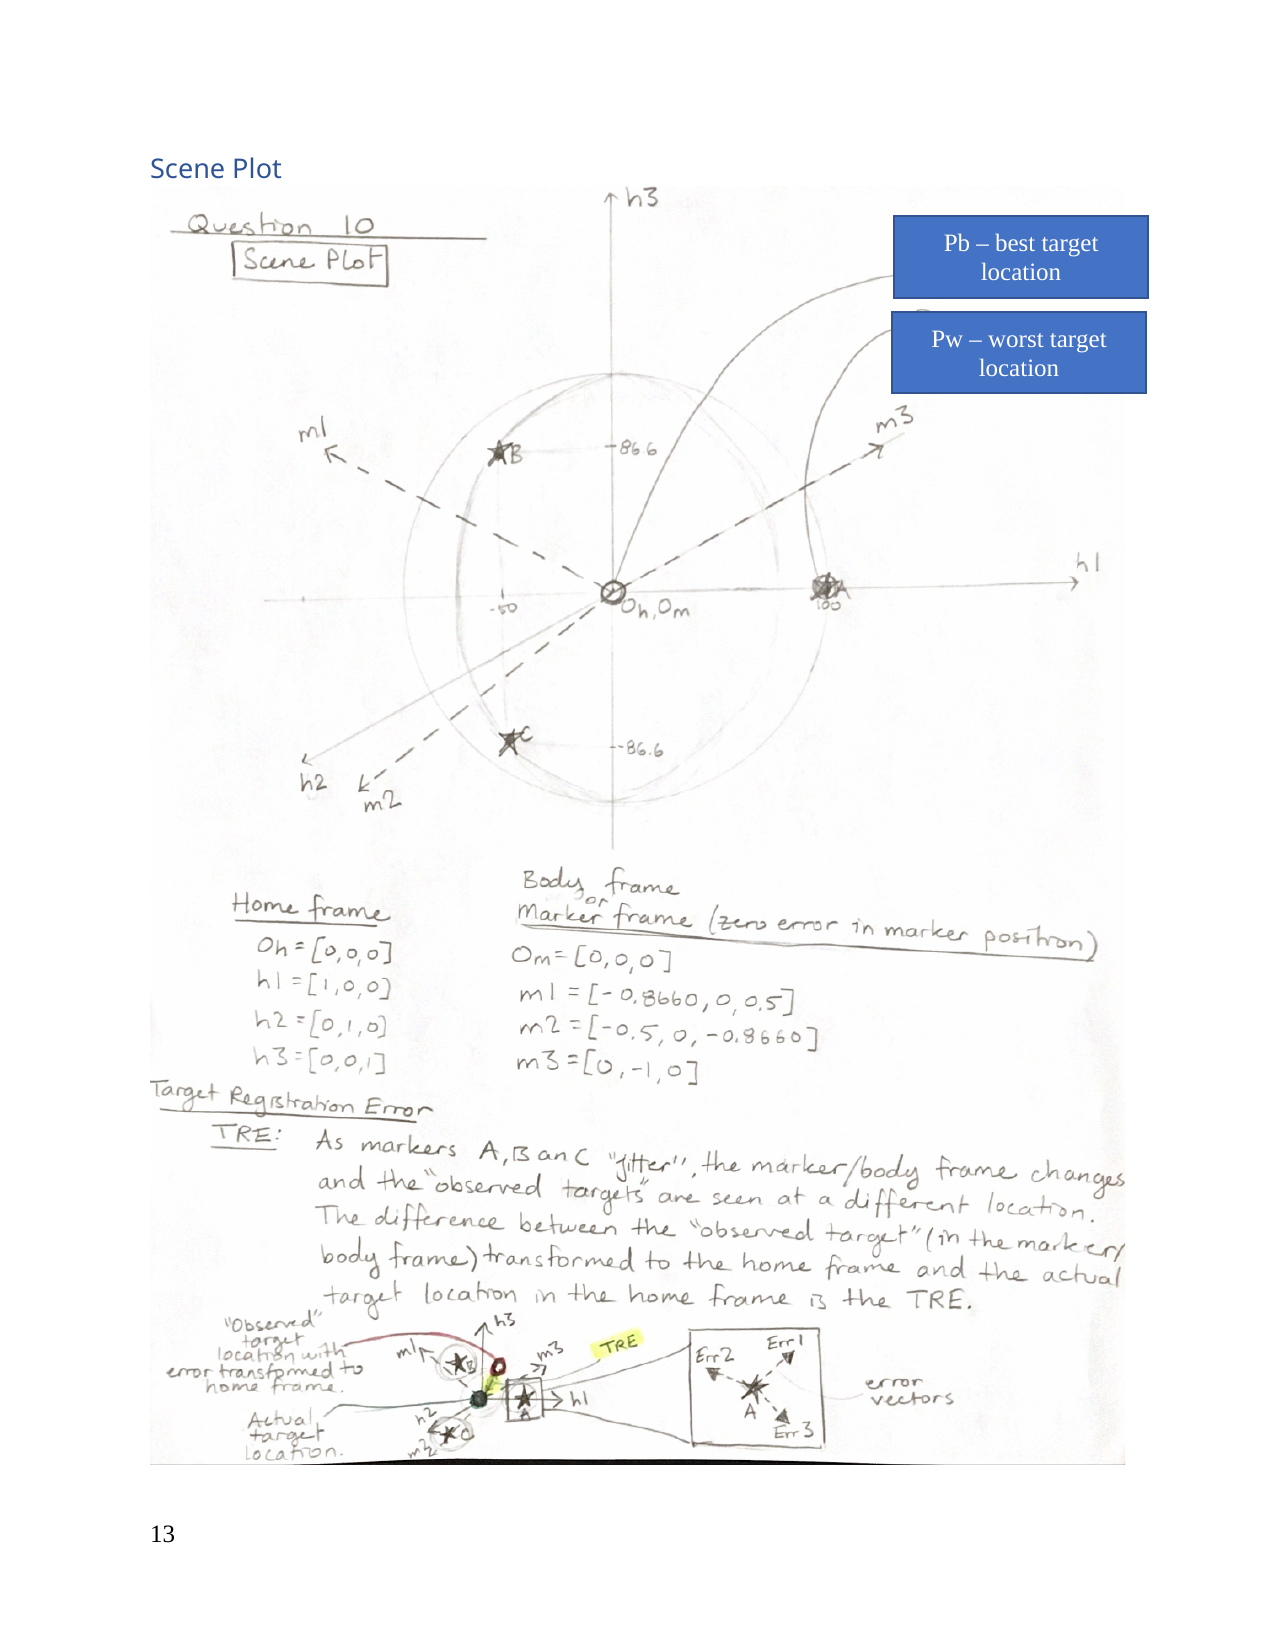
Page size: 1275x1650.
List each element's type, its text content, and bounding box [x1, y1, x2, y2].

subtitle Scene Plot [150, 150, 1125, 186]
picture [150, 186, 1125, 1465]
